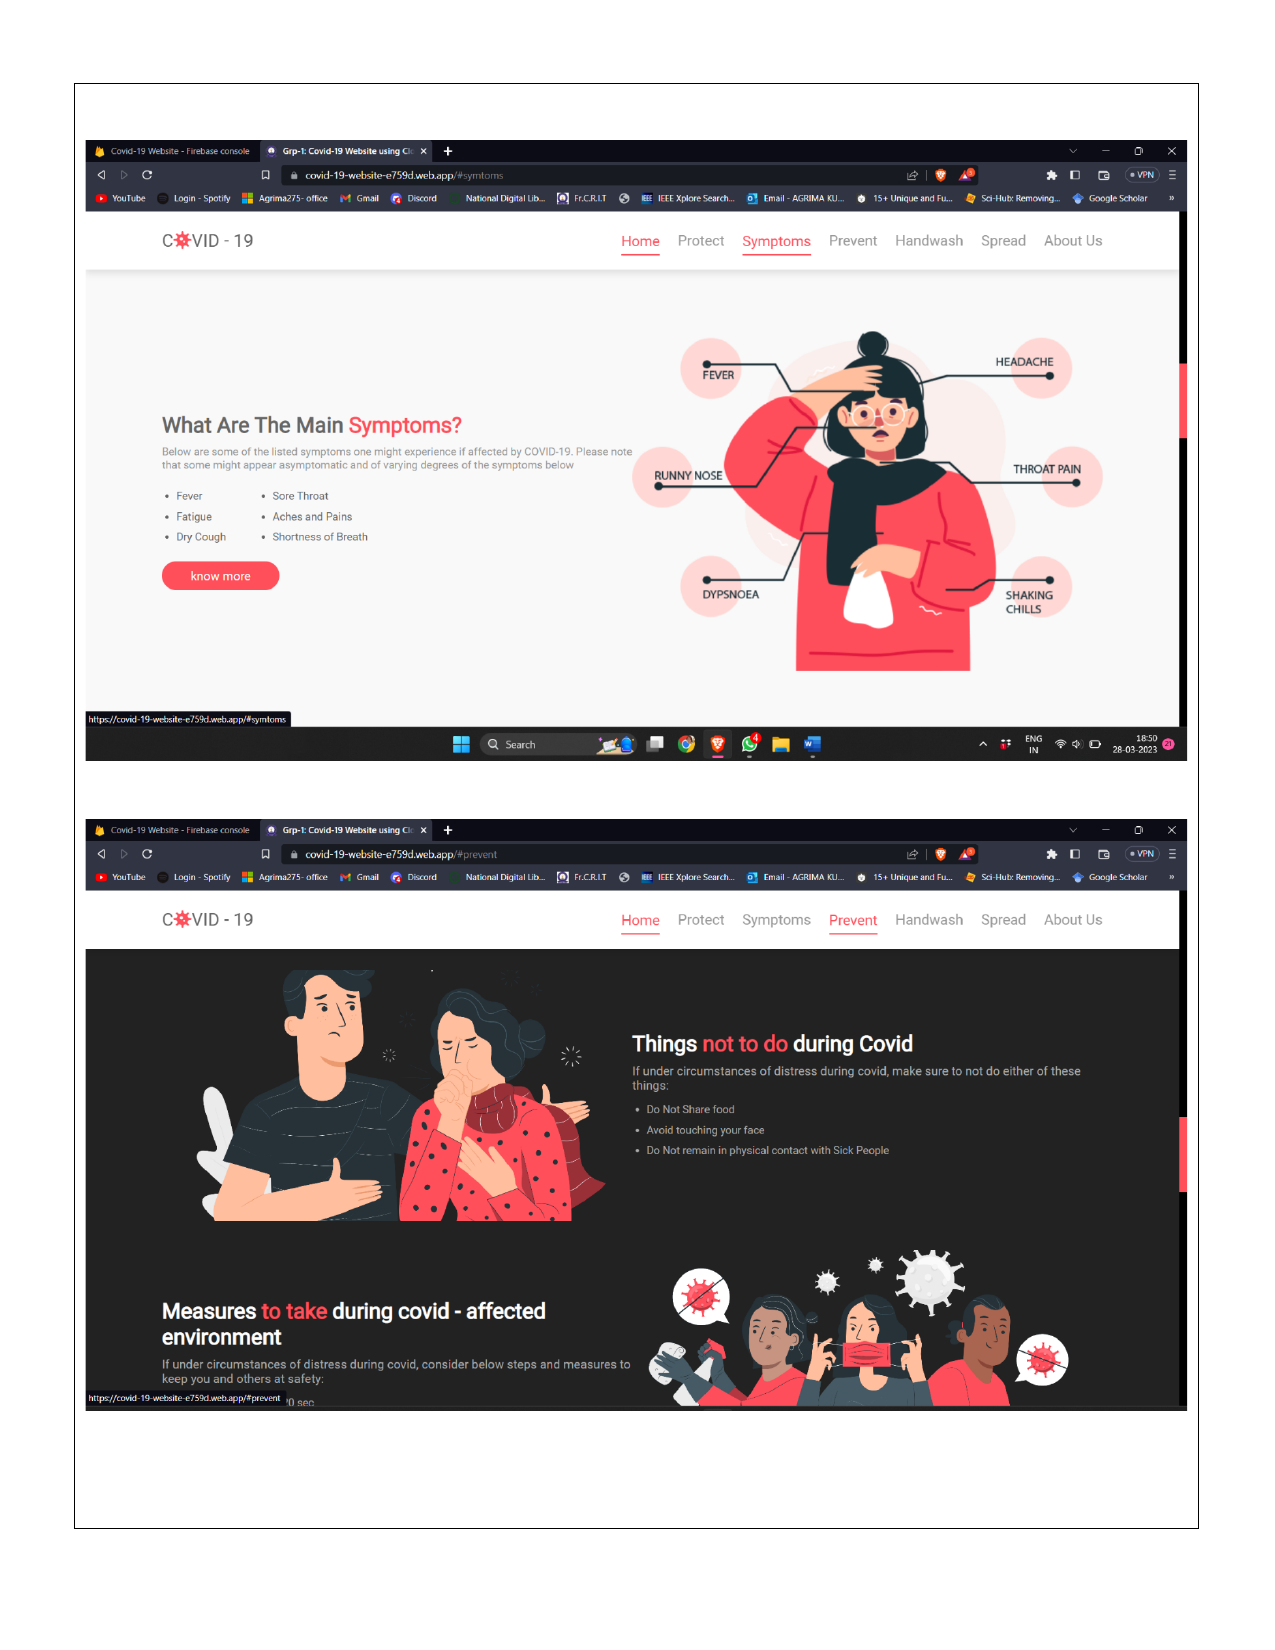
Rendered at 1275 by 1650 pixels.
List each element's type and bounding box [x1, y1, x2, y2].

table_cell [75, 84, 1198, 1528]
picture [85, 140, 1188, 761]
picture [85, 819, 1188, 1411]
